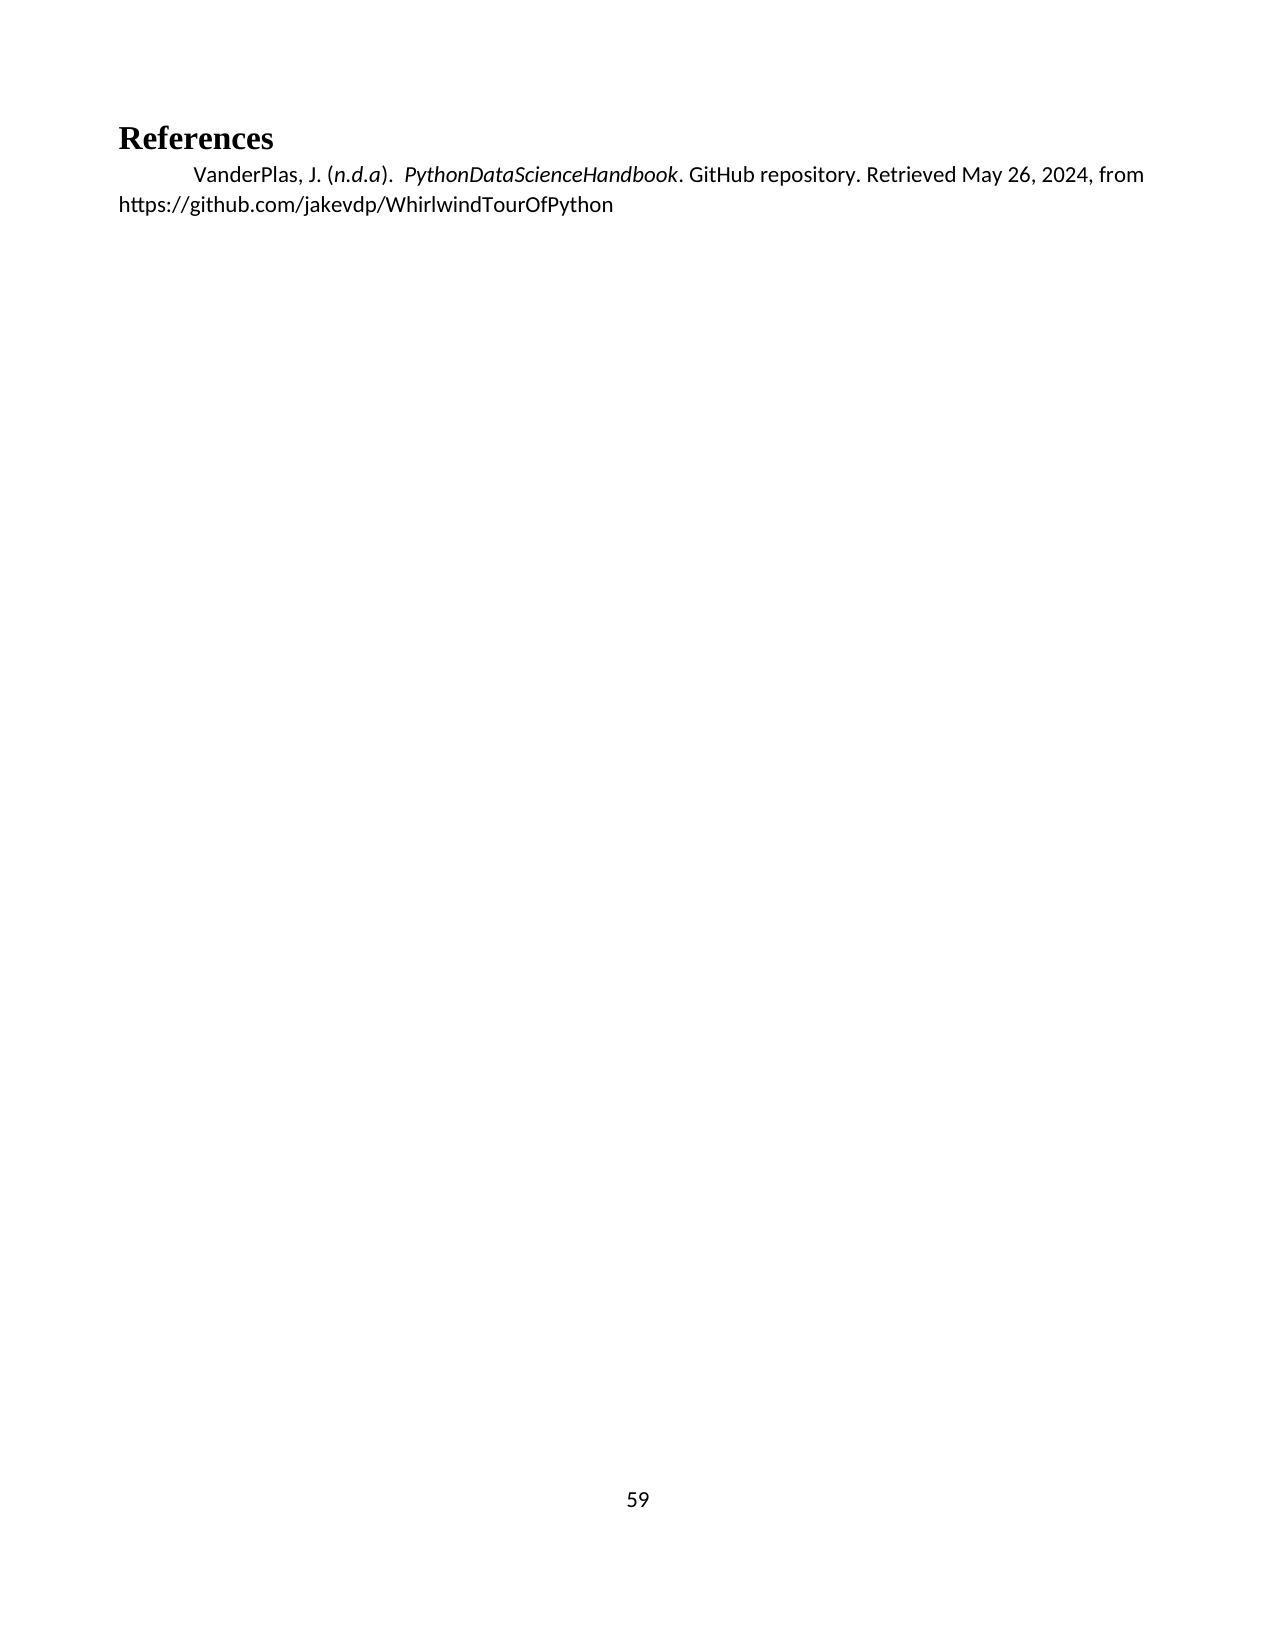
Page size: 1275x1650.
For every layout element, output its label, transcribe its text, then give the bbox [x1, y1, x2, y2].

text VanderPlas, J. (n.d.a). PythonDataScienceHandbook. GitHub repository. Retrieved May 26, 2024, from https://github.com/jakevdp/WhirlwindTourOfPython [118, 160, 1157, 218]
subtitle References [118, 118, 1157, 157]
